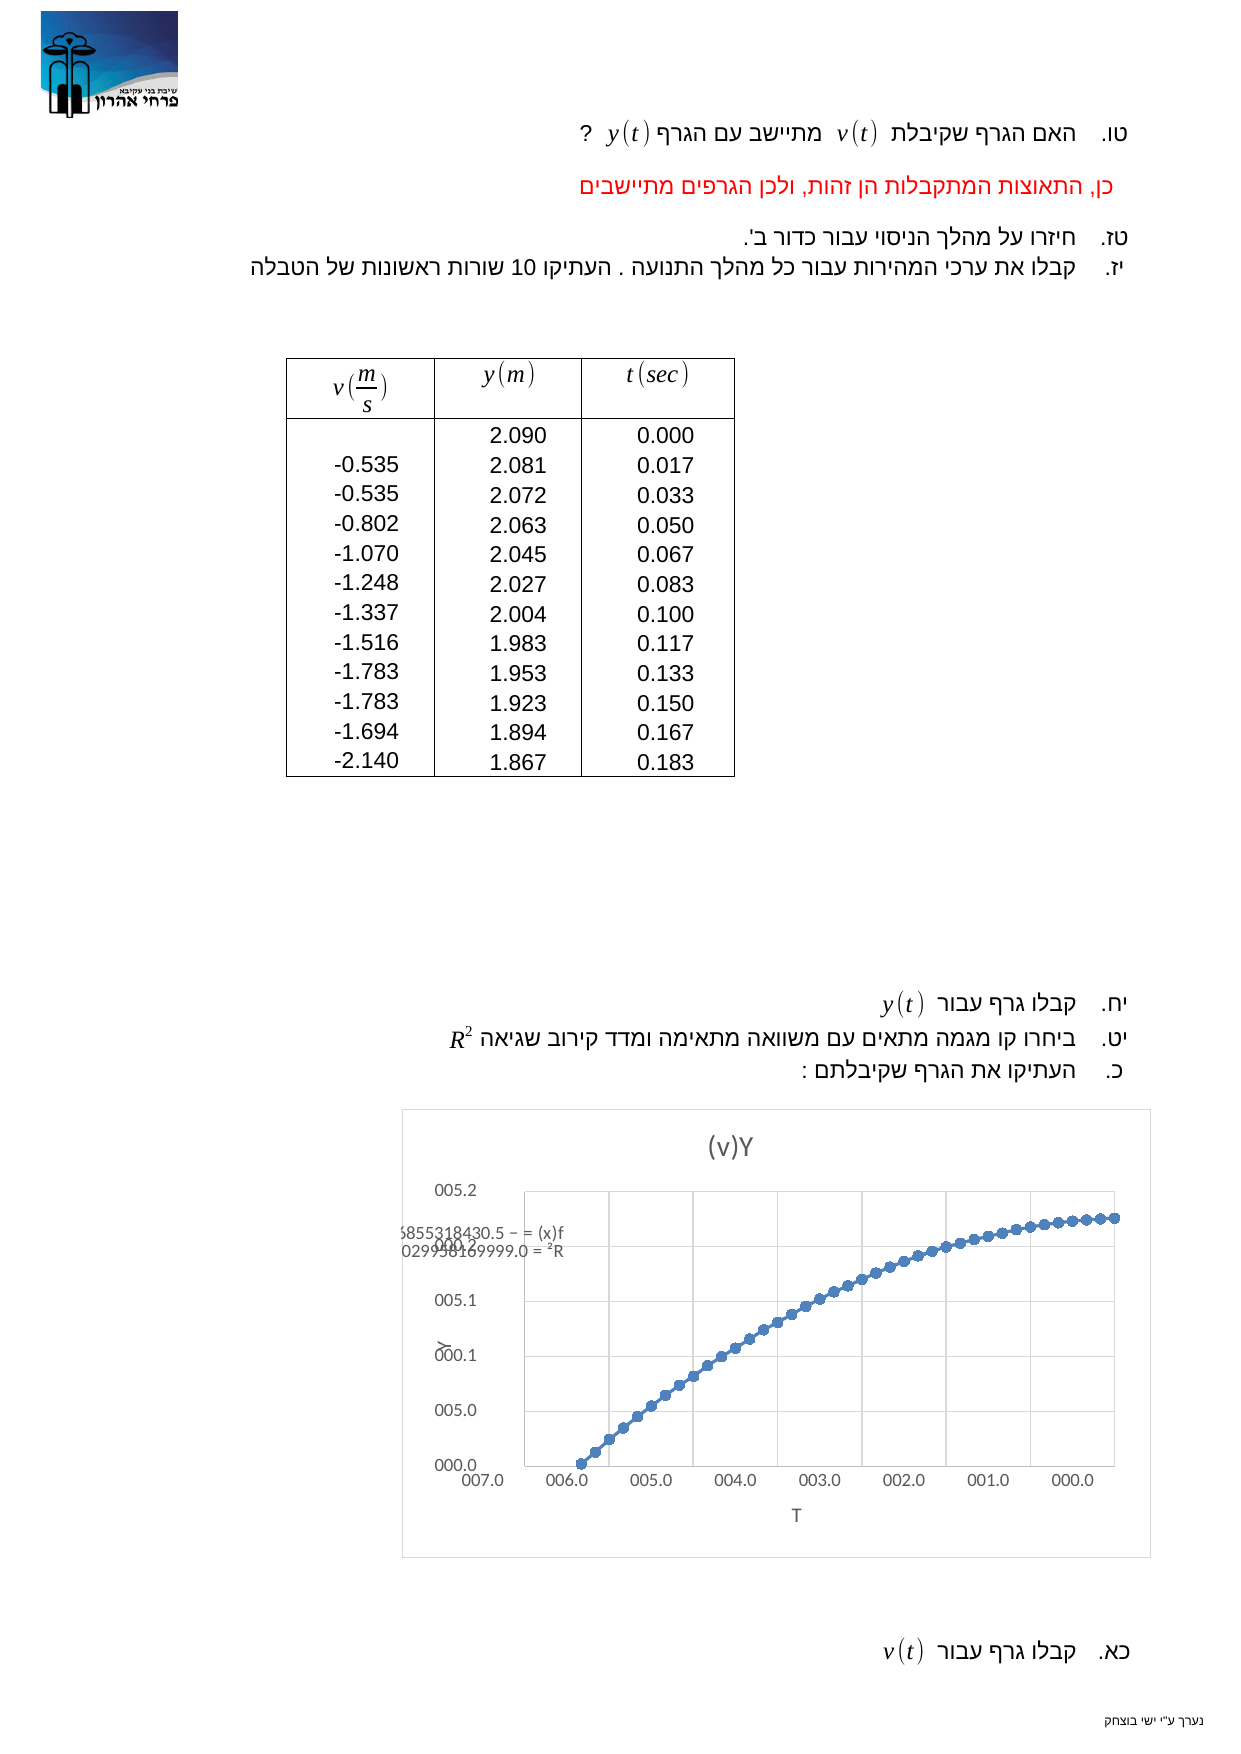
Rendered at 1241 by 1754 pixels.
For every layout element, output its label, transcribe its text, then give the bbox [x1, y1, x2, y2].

table_header [582, 359, 734, 418]
list חיזרו על מהלך הניסוי עבור כדור ב'. [89, 224, 1114, 250]
list ביחרו קו מגמה מתאים עם משוואה מתאימה ומדד קירוב שגיאה [89, 1022, 1114, 1054]
picture [40, 55, 45, 63]
list קבלו את ערכי המהירות עבור כל מהלך התנועה . העתיקו 10 שורות ראשונות של הטבלה [89, 254, 1114, 280]
table_cell [435, 419, 581, 776]
text כן, התאוצות המתקבלות הן זהות, ולכן הגרפים מתיישבים [89, 173, 1114, 199]
picture [40, 11, 178, 118]
list העתיקו את הגרף שקיבלתם : [89, 1057, 1114, 1084]
table_header [287, 359, 434, 418]
table_header [435, 359, 581, 418]
table_cell [287, 419, 434, 776]
list קבלו גרף עבור [89, 1637, 1114, 1667]
list קבלו גרף עבור [89, 989, 1114, 1019]
list האם הגרף שקיבלת מתיישב עם הגרף ? [89, 118, 1114, 148]
table_cell [582, 419, 734, 776]
